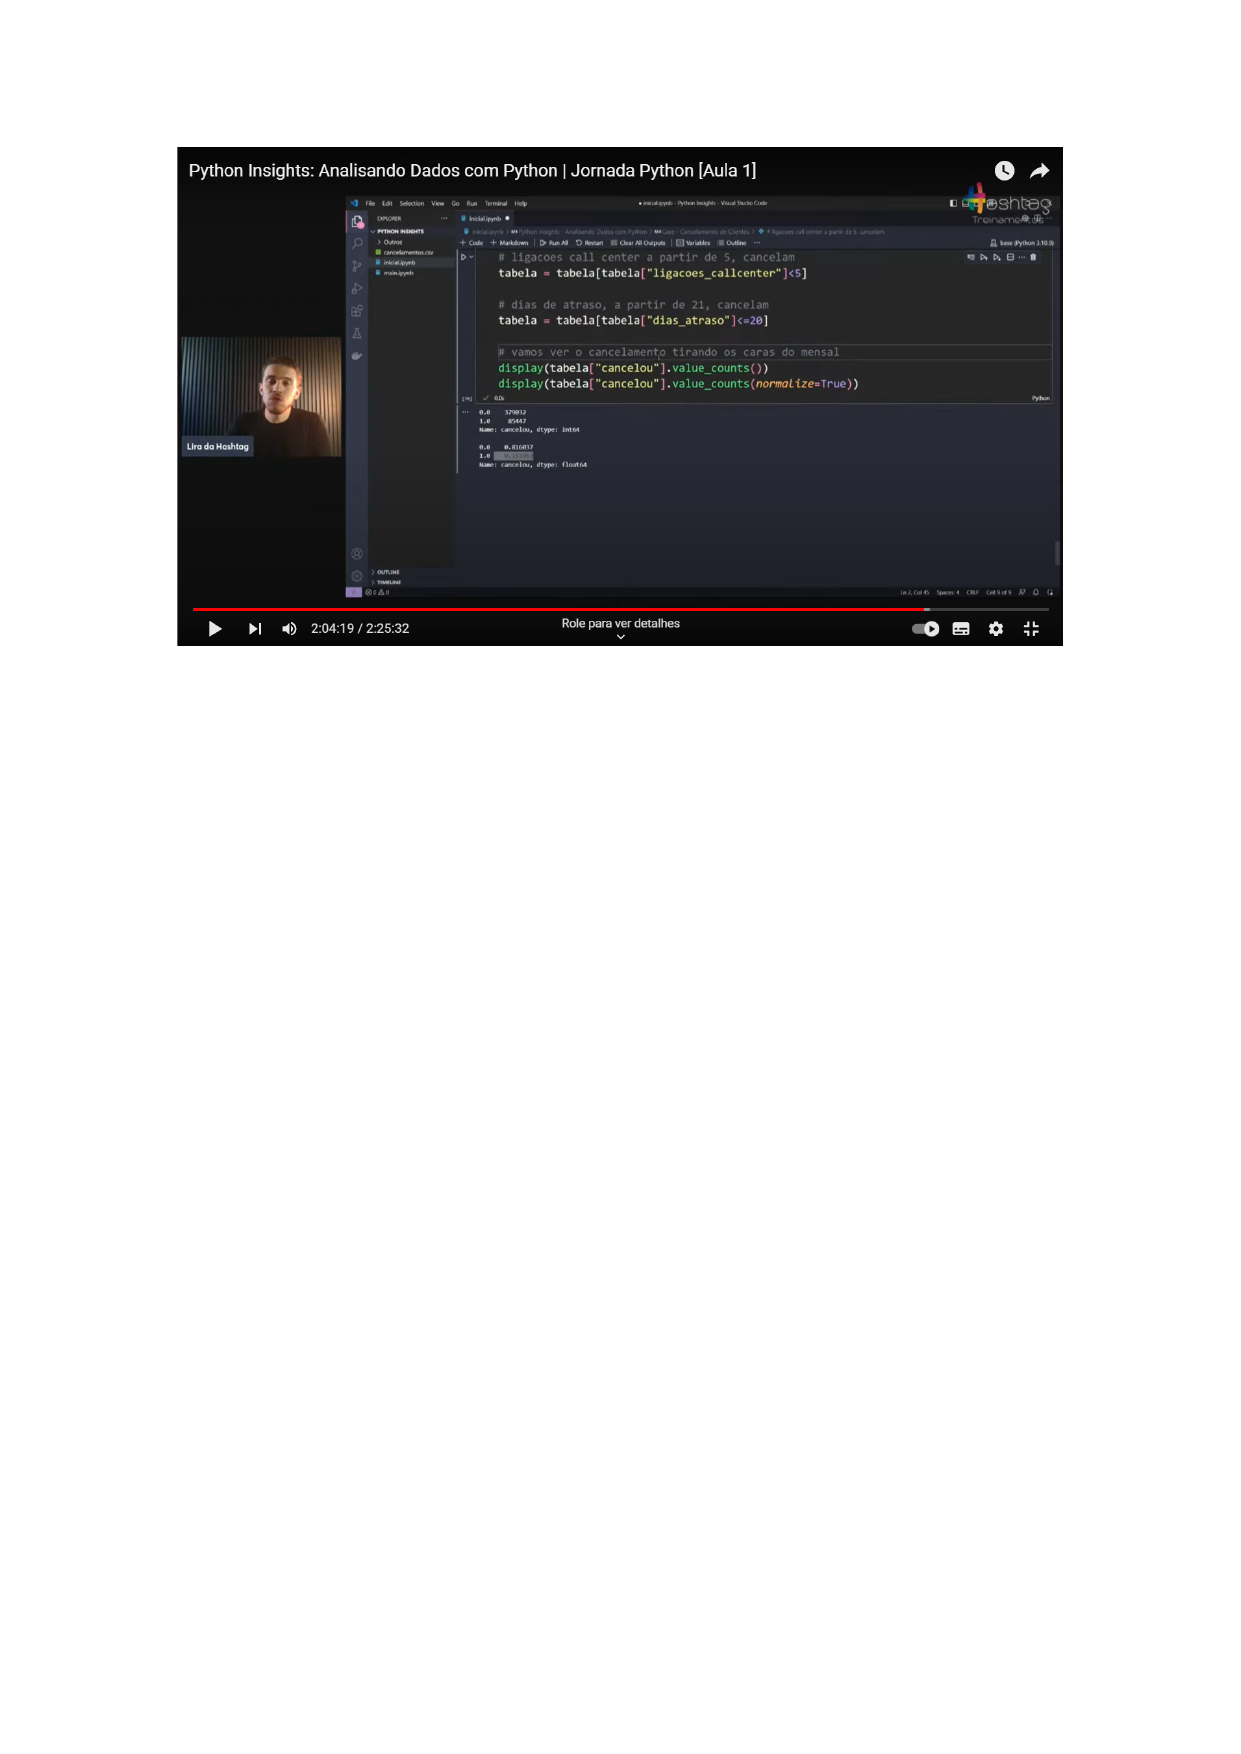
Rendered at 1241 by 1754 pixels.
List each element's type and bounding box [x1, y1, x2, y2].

picture [177, 147, 1063, 646]
